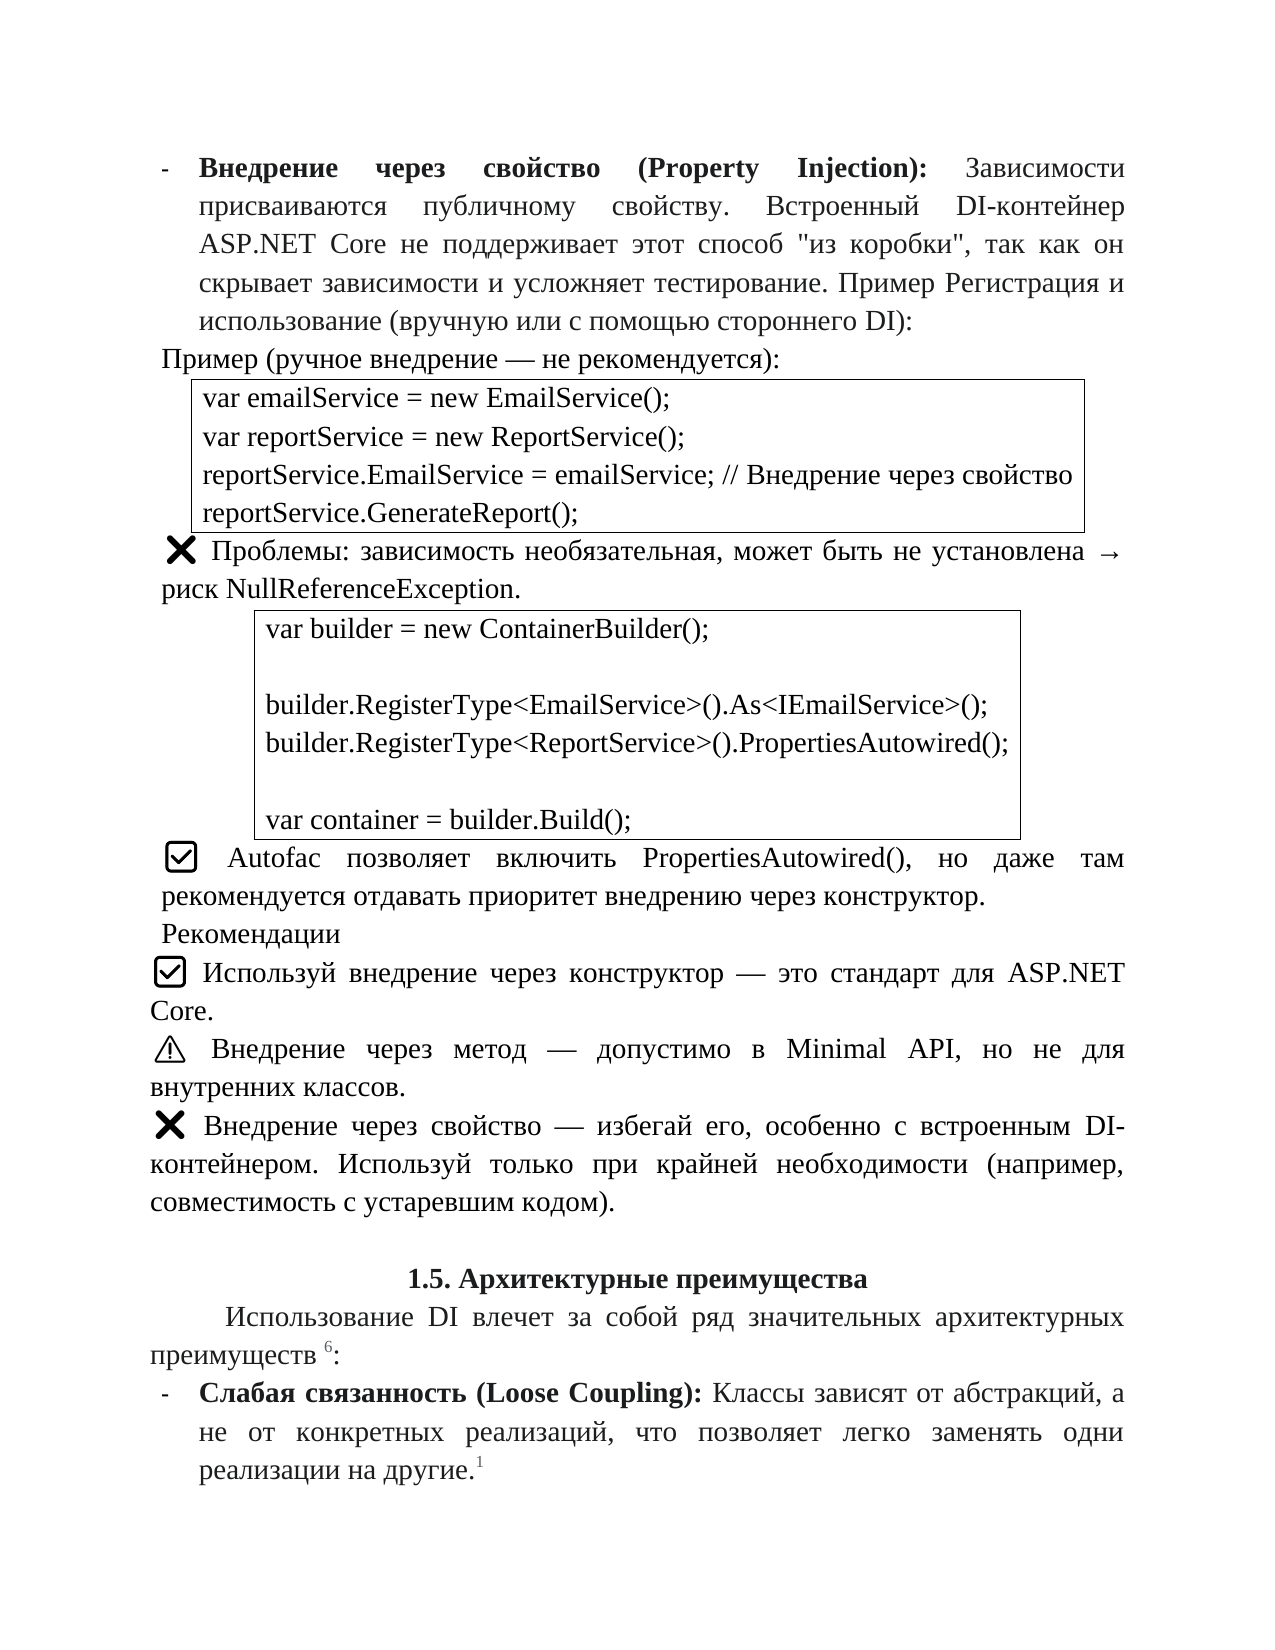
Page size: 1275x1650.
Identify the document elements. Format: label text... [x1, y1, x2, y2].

text ✅ Autofac позволяет включить PropertiesAutowired(), но даже там рекомендуется отдавать приоритет внедрению через конструктор. [161, 840, 1125, 912]
subtitle 1.5. Архитектурные преимущества [150, 1261, 1125, 1294]
text ⚠️ Внедрение через метод — допустимо в Minimal API, но не для внутренних классов. [150, 1031, 1125, 1103]
table_header var builder = new ContainerBuilder(); builder.RegisterType<EmailService>().As<IEmailService>(); builder.RegisterType<ReportService>().PropertiesAutowired(); var container = builder.Build(); [255, 611, 1020, 839]
text Рекомендации [161, 917, 1125, 950]
list Слабая связанность (Loose Coupling): Классы зависят от абстракций, а не от конкретных реализаций, что позволяет легко заменять одни реализации на другие.1 [161, 1375, 1125, 1485]
text ✅ Используй внедрение через конструктор — это стандарт для ASP.NET Core. [150, 955, 1125, 1027]
text Использование DI влечет за собой ряд значительных архитектурных преимуществ 6: [150, 1299, 1125, 1371]
text ❌ Проблемы: зависимость необязательная, может быть не установлена → риск NullReferenceException. [161, 533, 1125, 605]
text ❌ Внедрение через свойство — избегай его, особенно с встроенным DI-контейнером. Используй только при крайней необходимости (например, совместимость с устаревшим кодом). [150, 1108, 1125, 1218]
table_header var emailService = new EmailService(); var reportService = new ReportService(); reportService.EmailService = emailService; // Внедрение через свойство reportService.GenerateReport(); [192, 380, 1084, 532]
text Пример (ручное внедрение — не рекомендуется): [161, 341, 1125, 375]
list Внедрение через свойство (Property Injection): Зависимости присваиваются публичному свойству. Встроенный DI-контейнер ASP.NET Core не поддерживает этот способ "из коробки", так как он скрывает зависимости и усложняет тестирование. Пример Регистрация и использование (вручную или с помощью стороннего DI): [161, 150, 1125, 336]
